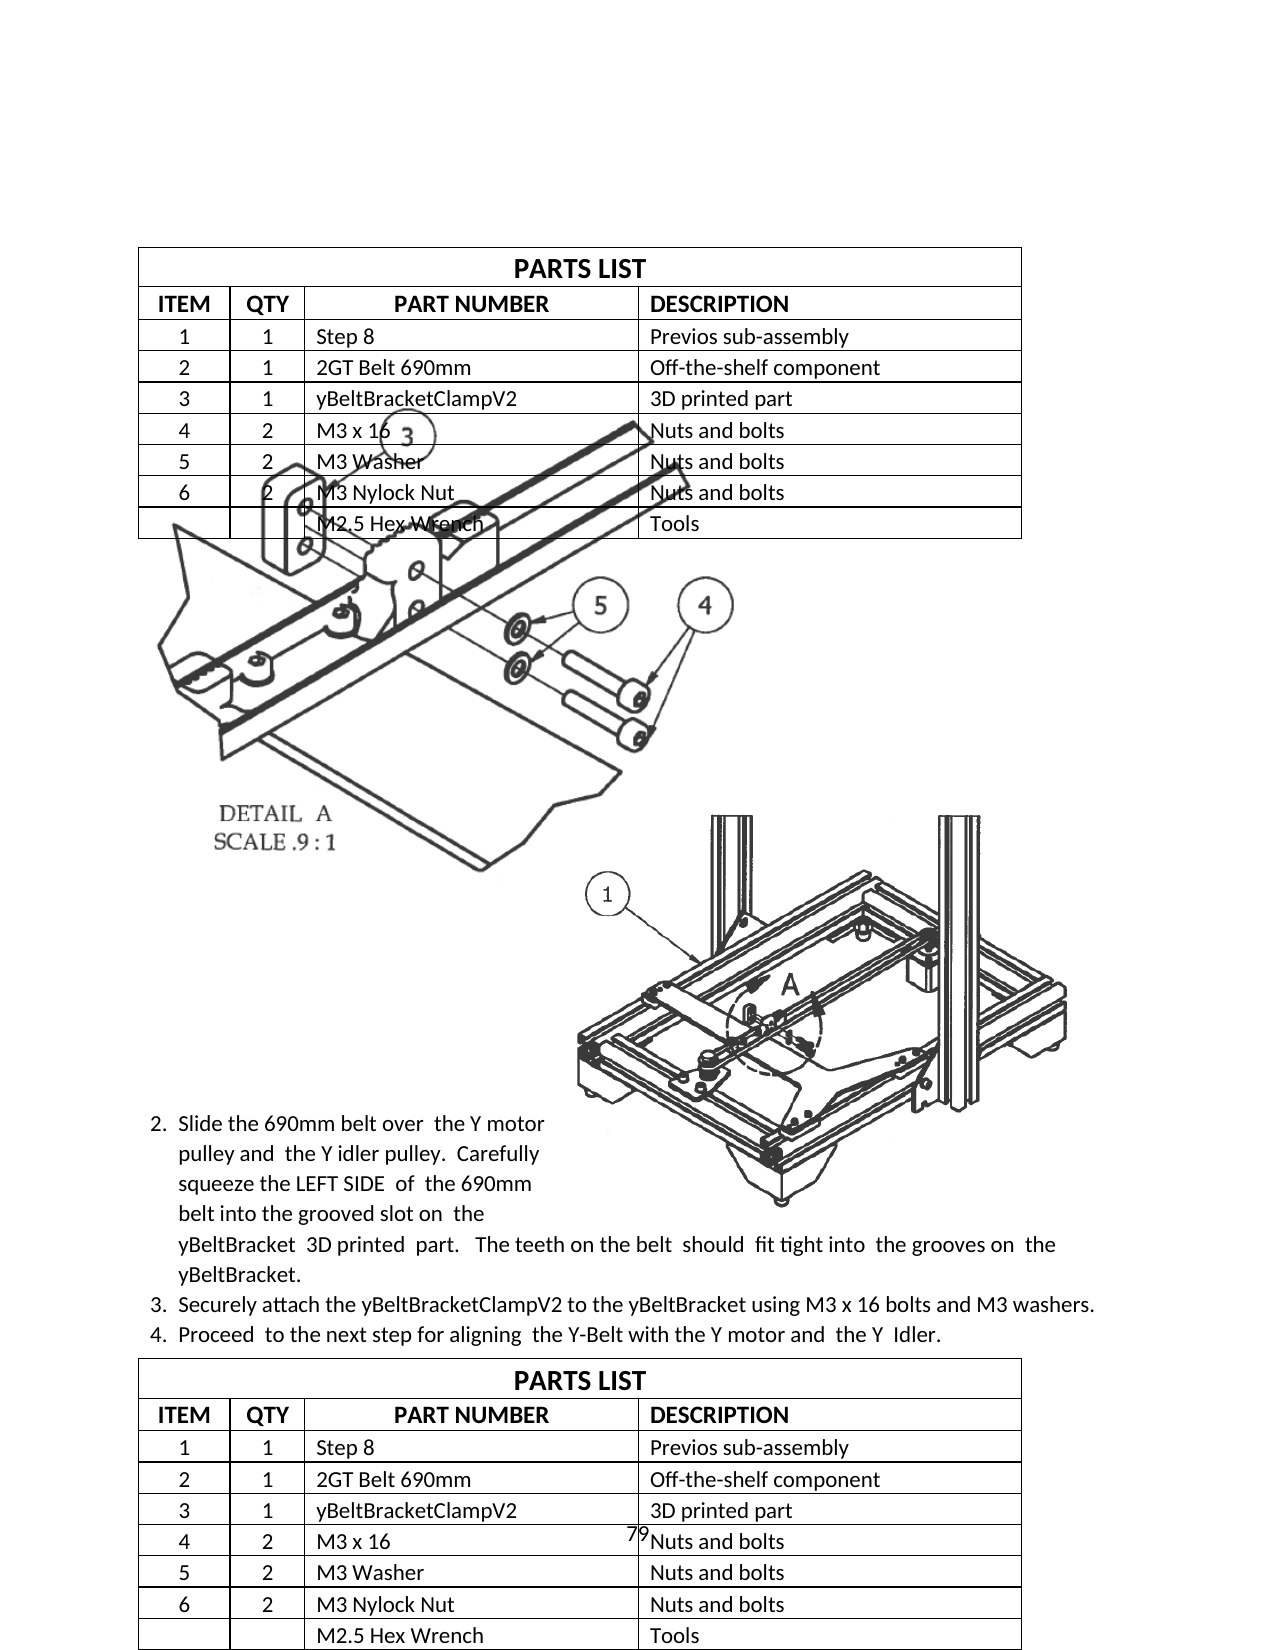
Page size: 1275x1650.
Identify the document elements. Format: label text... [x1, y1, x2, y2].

table_header PARTS LIST [139, 1359, 1021, 1397]
table_cell 6 [139, 476, 229, 506]
table_cell 5 [139, 1556, 229, 1586]
table_cell 2 [139, 1463, 229, 1493]
table_cell 2 [231, 445, 304, 475]
table_cell M3 Washer [305, 445, 638, 475]
table_cell 1 [139, 1431, 229, 1461]
table_cell yBeltBracketClampV2 [305, 383, 638, 413]
table_cell 5 [139, 445, 229, 475]
table_cell 1 [231, 1494, 304, 1524]
table_cell DESCRIPTION [639, 1399, 1021, 1430]
table_cell 1 [231, 320, 304, 350]
table_cell Nuts and bolts [639, 1588, 1021, 1618]
table_cell DESCRIPTION [639, 287, 1021, 319]
table_cell [231, 508, 304, 538]
table_cell Nuts and bolts [639, 414, 1021, 444]
table_cell M2.5 Hex Wrench [305, 508, 638, 538]
table_cell ITEM [139, 287, 229, 319]
table_cell Previos sub-assembly [639, 320, 1021, 350]
table_cell PART NUMBER [305, 287, 638, 319]
table_cell Previos sub-assembly [639, 1431, 1021, 1461]
table_cell 2 [231, 1556, 304, 1586]
table_cell Step 8 [305, 1431, 638, 1461]
list Proceed to the next step for aligning the Y-Belt with the Y motor and the Y Idler. [150, 1320, 1125, 1348]
table_cell [139, 508, 229, 538]
table_cell QTY [231, 1399, 304, 1430]
table_cell 2 [231, 414, 304, 444]
table_cell 2 [139, 351, 229, 381]
table_header PARTS LIST [139, 248, 1021, 286]
table_cell 2GT Belt 690mm [305, 351, 638, 381]
table_cell Nuts and bolts [639, 1525, 1021, 1555]
table_cell 4 [139, 1525, 229, 1555]
table_cell [231, 1619, 304, 1649]
table_cell 2 [231, 476, 304, 506]
table_cell Nuts and bolts [639, 445, 1021, 475]
table_cell M3 Nylock Nut [305, 476, 638, 506]
table_cell 3D printed part [639, 1494, 1021, 1524]
table_cell 1 [139, 320, 229, 350]
table_cell 1 [231, 1463, 304, 1493]
table_cell Nuts and bolts [639, 476, 1021, 506]
list Securely attach the yBeltBracketClampV2 to the yBeltBracket using M3 x 16 bolts and M3 washers. [150, 1290, 1125, 1318]
picture [150, 539, 1072, 1209]
table_cell 2GT Belt 690mm [305, 1463, 638, 1493]
table_cell 1 [231, 351, 304, 381]
table_cell 1 [231, 1431, 304, 1461]
table_cell PART NUMBER [305, 1399, 638, 1430]
table_cell Off-the-shelf component [639, 351, 1021, 381]
table_cell 1 [231, 383, 304, 413]
table_cell M3 Nylock Nut [305, 1588, 638, 1618]
table_cell 2 [231, 1588, 304, 1618]
table_cell 4 [139, 414, 229, 444]
table_cell 3 [139, 1494, 229, 1524]
table_cell Tools [639, 1619, 1021, 1649]
table_cell QTY [231, 287, 304, 319]
table_cell 3D printed part [639, 383, 1021, 413]
table_cell yBeltBracketClampV2 [305, 1494, 638, 1524]
table_cell 6 [139, 1588, 229, 1618]
table_cell M3 x 16 [305, 1525, 638, 1555]
table_cell Step 8 [305, 320, 638, 350]
table_cell M3 Washer [305, 1556, 638, 1586]
table_cell ITEM [139, 1399, 229, 1430]
table_cell 3 [139, 383, 229, 413]
table_cell Tools [639, 508, 1021, 538]
table_cell M2.5 Hex Wrench [305, 1619, 638, 1649]
table_cell Nuts and bolts [639, 1556, 1021, 1586]
table_cell Off-the-shelf component [639, 1463, 1021, 1493]
table_cell [139, 1619, 229, 1649]
table_cell M3 x 16 [305, 414, 638, 444]
list Slide the 690mm belt over the Y motor pulley and the Y idler pulley. Carefully squeeze the LEFT SIDE of the 690mm belt into the grooved slot on the yBeltBracket 3D printed part. The teeth on the belt should fit tight into the grooves on the yBeltBracket. [150, 1109, 1125, 1288]
table_cell 2 [231, 1525, 304, 1555]
